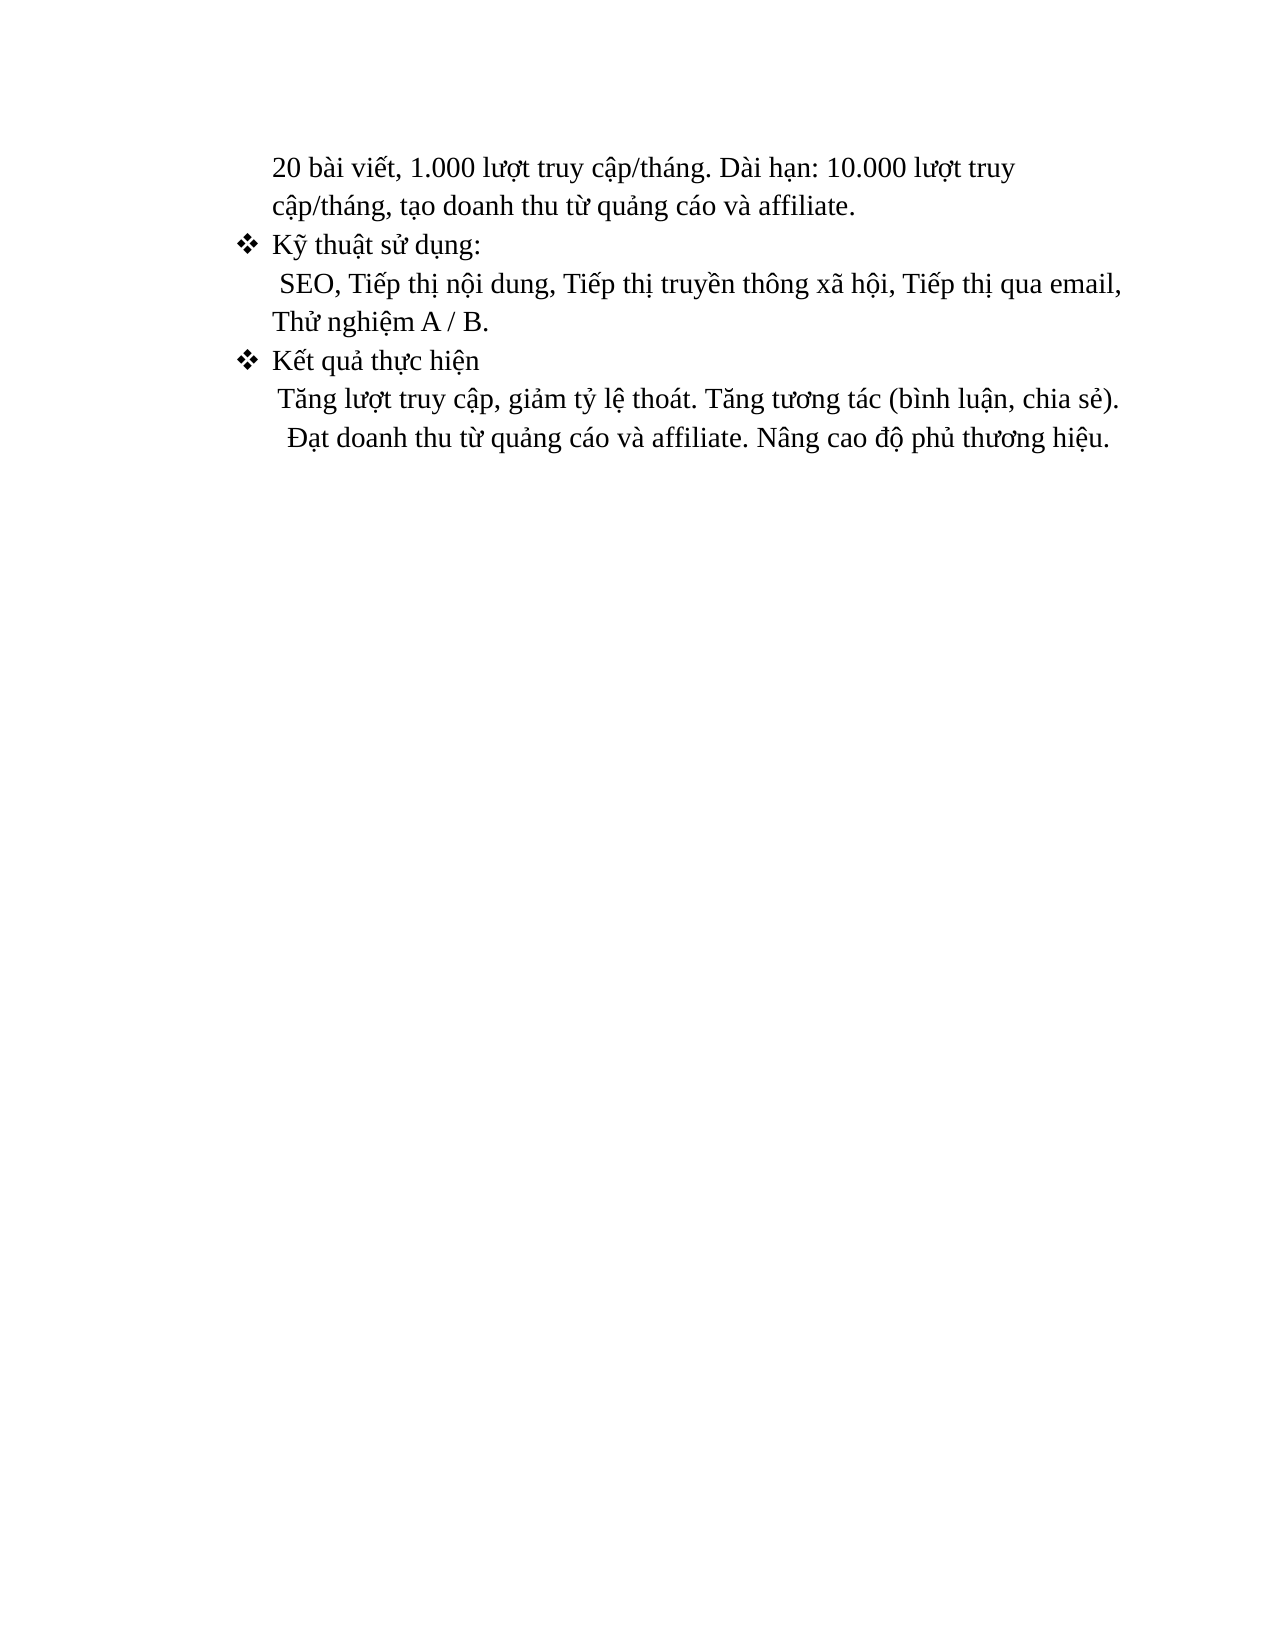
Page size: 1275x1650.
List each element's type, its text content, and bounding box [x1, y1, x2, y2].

list Tăng lượt truy cập, giảm tỷ lệ thoát. Tăng tương tác (bình luận, chia sẻ). Đạt doanh thu từ quảng cáo và affiliate. Nâng cao độ phủ thương hiệu.Mục lục [272, 381, 1125, 453]
list 20 bài viết, 1.000 lượt truy cập/tháng. Dài hạn: 10.000 lượt truy cập/tháng, tạo doanh thu từ quảng cáo và affiliate. [272, 150, 1125, 222]
list Kết quả thực hiện [234, 343, 1125, 376]
list Kỹ thuật sử dụng: [234, 227, 1125, 261]
list SEO, Tiếp thị nội dung, Tiếp thị truyền thông xã hội, Tiếp thị qua email, Thử nghiệm A / B. [272, 266, 1125, 338]
